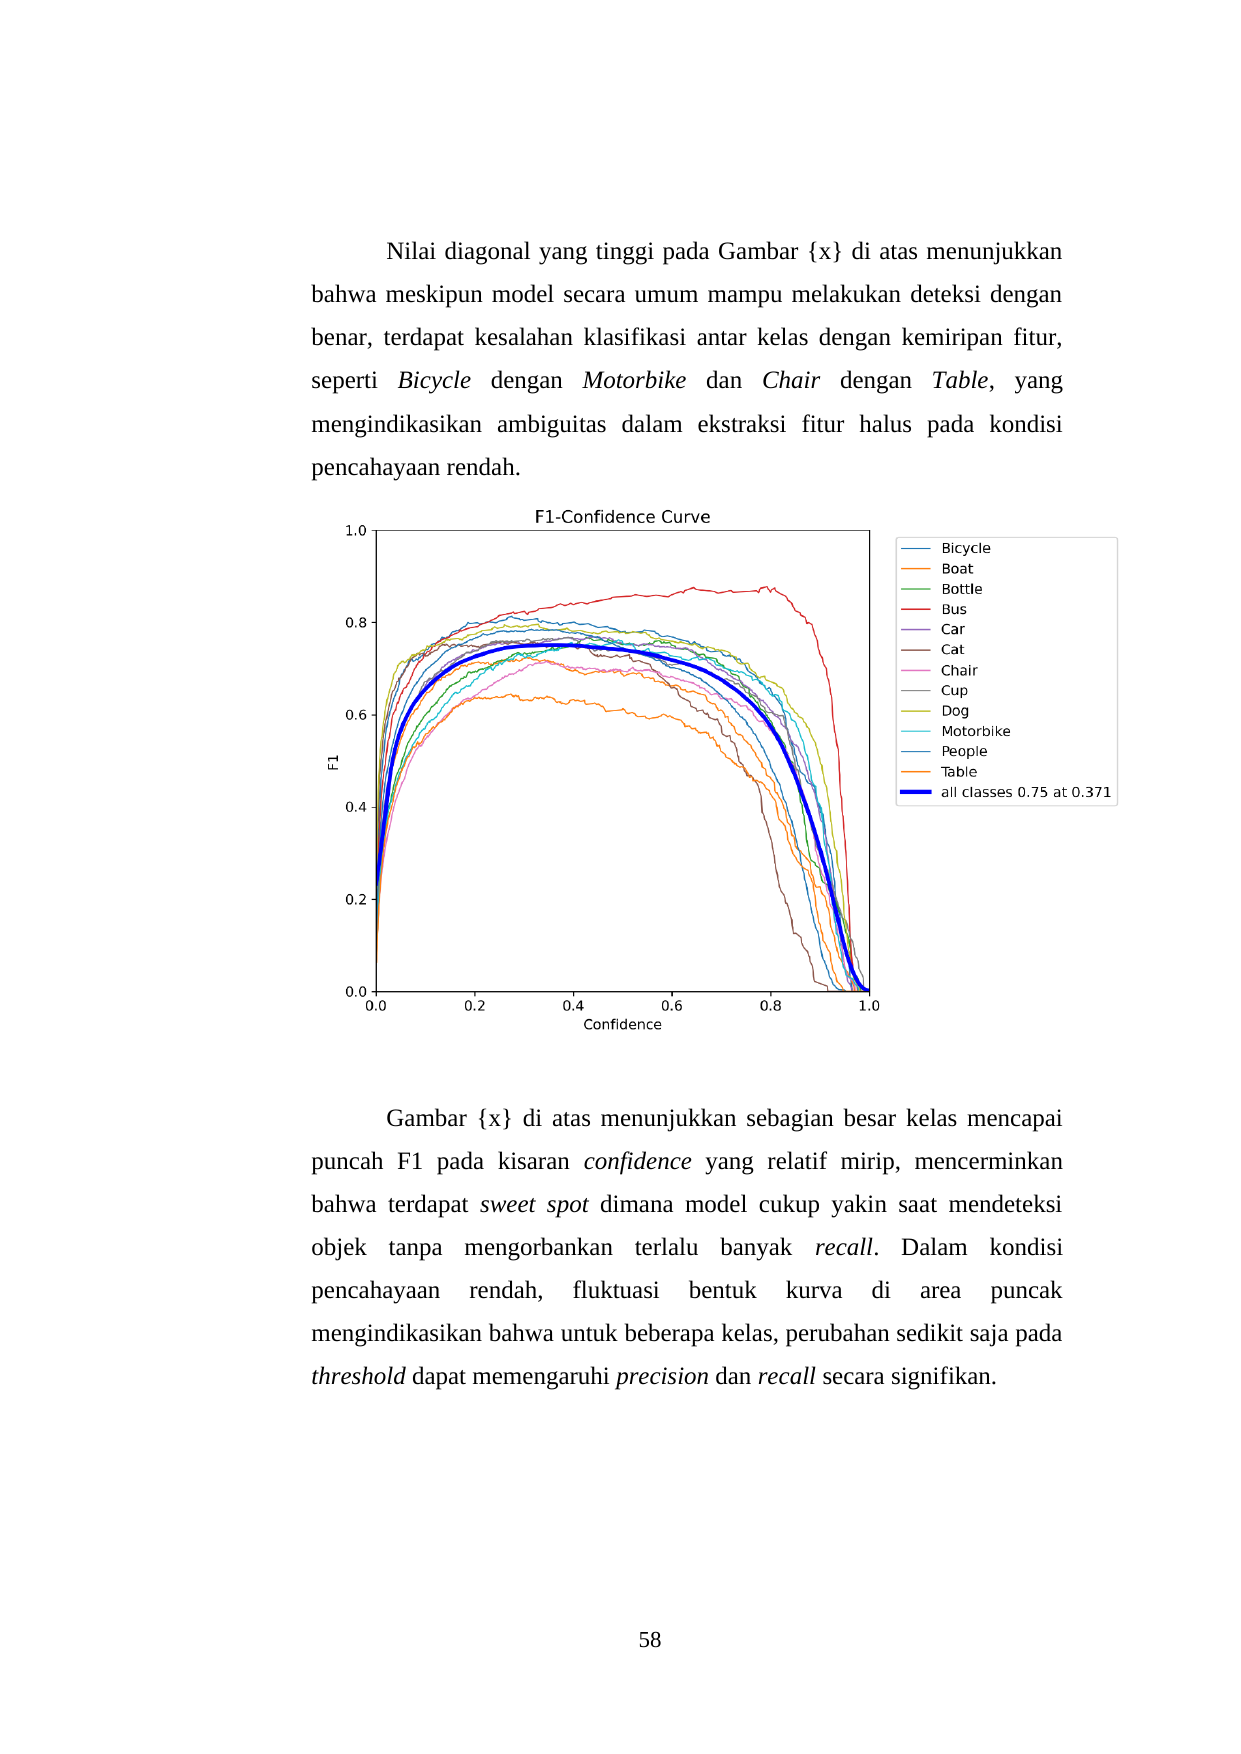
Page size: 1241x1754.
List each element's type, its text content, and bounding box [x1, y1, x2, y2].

text Gambar {x} di atas menunjukkan sebagian besar kelas mencapai puncah F1 pada kisaran confidence yang relatif mirip, mencerminkan bahwa terdapat sweet spot dimana model cukup yakin saat mendeteksi objek tanpa mengorbankan terlalu banyak recall. Dalam kondisi pencahayaan rendah, fluktuasi bentuk kurva di area puncak mengindikasikan bahwa untuk beberapa kelas, perubahan sedikit saja pada threshold dapat memengaruhi precision dan recall secara signifikan. [311, 1103, 1063, 1390]
text Nilai diagonal yang tinggi pada Gambar {x} di atas menunjukkan bahwa meskipun model secara umum mampu melakukan deteksi dengan benar, terdapat kesalahan klasifikasi antar kelas dengan kemiripan fitur, seperti Bicycle dengan Motorbike dan Chair dengan Table, yang mengindikasikan ambiguitas dalam ekstraksi fitur halus pada kondisi pencahayaan rendah. [311, 236, 1063, 481]
picture [311, 495, 1138, 1047]
